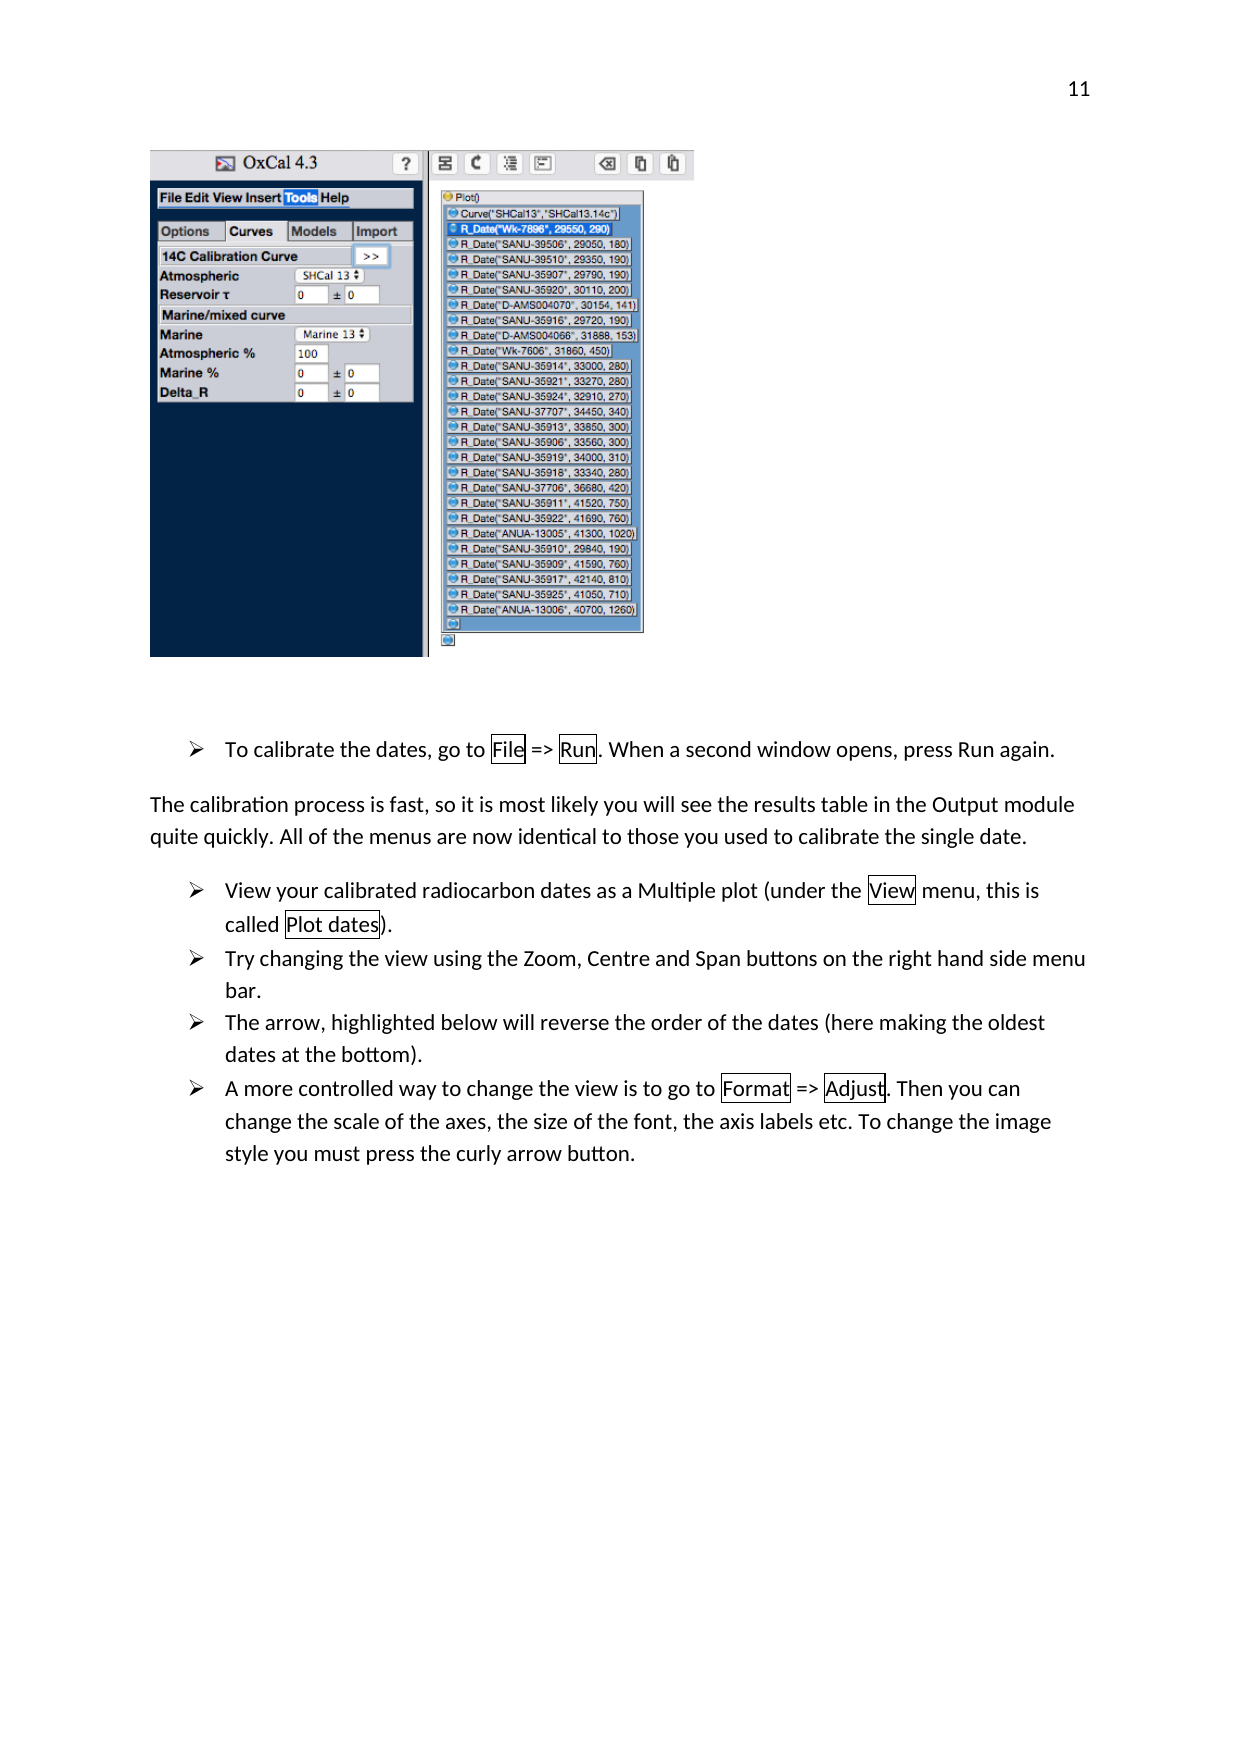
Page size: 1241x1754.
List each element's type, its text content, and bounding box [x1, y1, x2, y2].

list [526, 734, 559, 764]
list View your calibrated radiocarbon dates as a Multiple plot (under the View menu, this is called Plot dates). [187, 875, 1090, 939]
list To calibrate the dates, go to File => Run. When a second window opens, press Run again. [187, 734, 491, 764]
list A more controlled way to change the view is to go to Format => Adjust. Then you can change the scale of the axes, the size of the font, the axis labels etc. To change the image style you must press the curly arrow button. [187, 1073, 1090, 1167]
list To calibrate the dates, go to File => Run. When a second window opens, press Run again. [597, 734, 1090, 764]
list The arrow, highlighted below will reverse the order of the dates (here making the oldest dates at the bottom). [187, 1008, 1090, 1069]
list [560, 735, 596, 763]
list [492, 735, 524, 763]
text The calibration process is fast, so it is most likely you will see the results table in the Output module quite quickly. All of the menus are now identical to those you used to calibrate the single date. [150, 790, 1090, 850]
picture [150, 150, 695, 657]
list Try changing the view using the Zoom, Centre and Span buttons on the right hand side menu bar. [187, 944, 1090, 1004]
